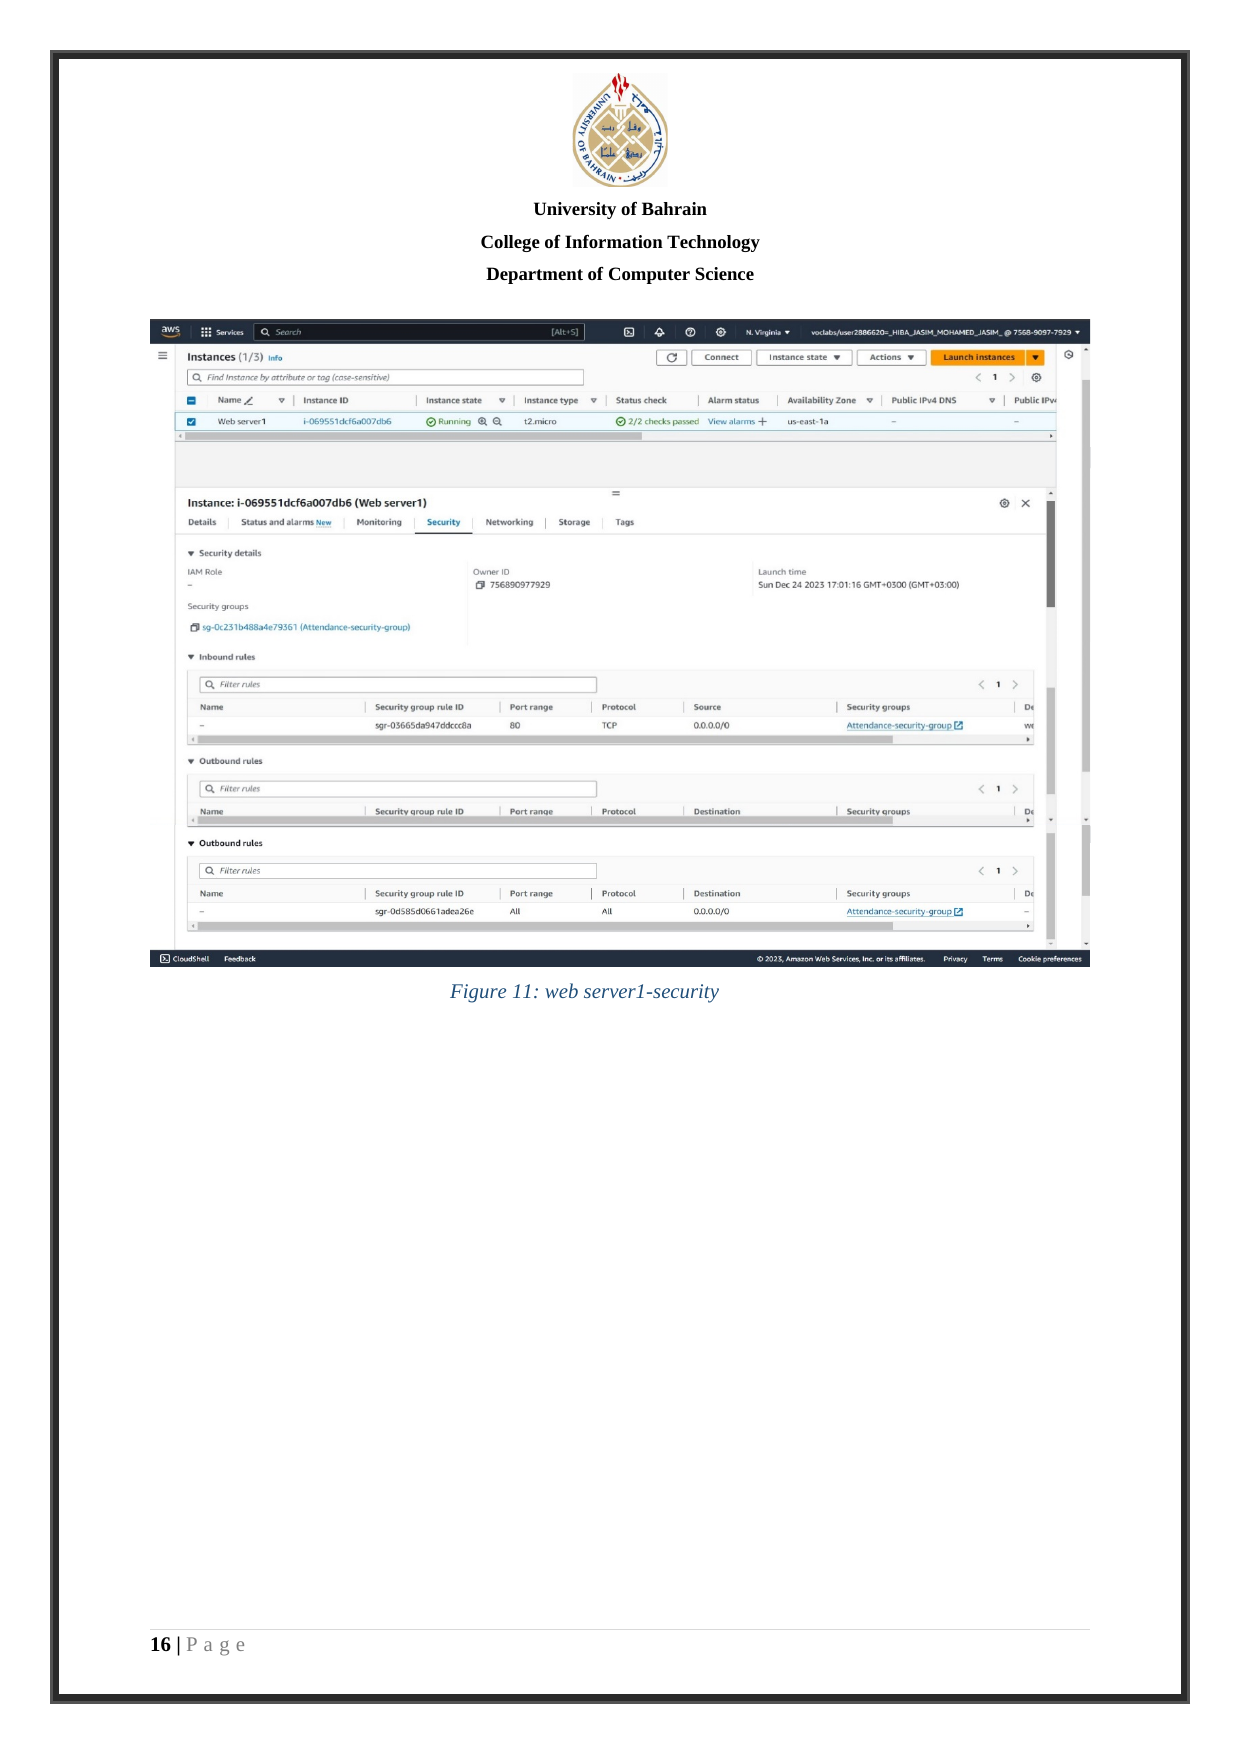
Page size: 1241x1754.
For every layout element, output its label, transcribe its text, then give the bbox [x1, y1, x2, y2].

picture [150, 319, 1091, 967]
picture [572, 73, 668, 187]
text Figure 11: web server1-security [450, 979, 1090, 1003]
